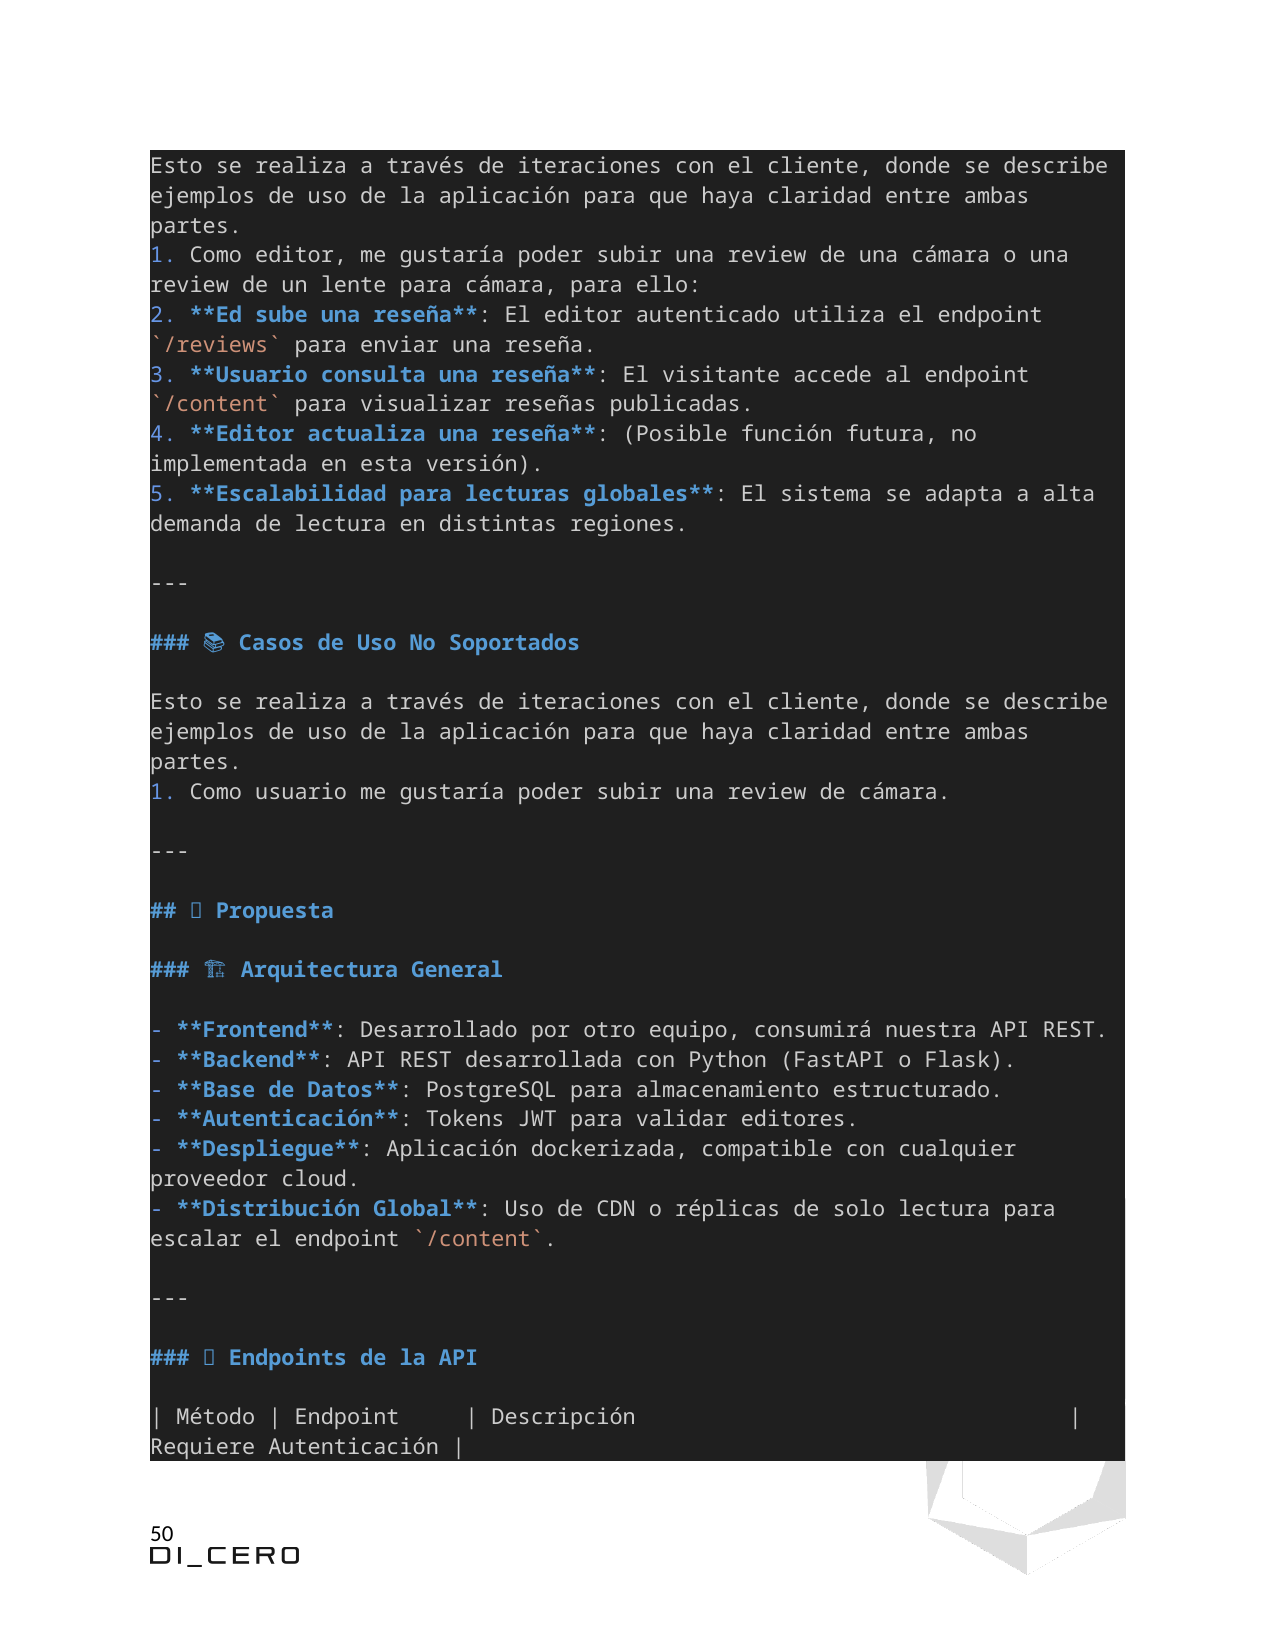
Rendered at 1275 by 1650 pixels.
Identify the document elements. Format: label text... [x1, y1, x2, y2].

text --- [150, 567, 1125, 597]
text - **Frontend**: Desarrollado por otro equipo, consumirá nuestra API REST. [150, 1014, 1125, 1044]
text 3. **Usuario consulta una reseña**: El visitante accede al endpoint `/content` para visualizar reseñas publicadas. [150, 358, 1125, 418]
text Esto se realiza a través de iteraciones con el cliente, donde se describe ejemplos de uso de la aplicación para que haya claridad entre ambas partes. [150, 150, 1125, 239]
text --- [150, 1282, 1125, 1312]
text 5. **Escalabilidad para lecturas globales**: El sistema se adapta a alta demanda de lectura en distintas regiones. [150, 478, 1125, 537]
text ### 📚 Casos de Uso No Soportados [150, 627, 1125, 656]
text ## 🧠 Propuesta [150, 895, 1125, 924]
text 2. **Ed sube una reseña**: El editor autenticado utiliza el endpoint `/reviews` para enviar una reseña. [150, 299, 1125, 358]
text - **Distribución Global**: Uso de CDN o réplicas de solo lectura para escalar el endpoint `/content`. [150, 1193, 1125, 1252]
picture [925, 1198, 1126, 1575]
text 1. Como editor, me gustaría poder subir una review de una cámara o una review de un lente para cámara, para ello: [150, 239, 1125, 299]
text Esto se realiza a través de iteraciones con el cliente, donde se describe ejemplos de uso de la aplicación para que haya claridad entre ambas partes. [150, 686, 1125, 776]
text | Método | Endpoint | Descripción | Requiere Autenticación | [150, 1401, 1125, 1461]
picture [150, 1547, 299, 1567]
text ### 🏗️ Arquitectura General [150, 954, 1125, 984]
text 4. **Editor actualiza una reseña**: (Posible función futura, no implementada en esta versión). [150, 418, 1125, 478]
text - **Despliegue**: Aplicación dockerizada, compatible con cualquier proveedor cloud. [150, 1133, 1125, 1193]
text - **Autenticación**: Tokens JWT para validar editores. [150, 1103, 1125, 1133]
text --- [150, 835, 1125, 865]
text - **Backend**: API REST desarrollada con Python (FastAPI o Flask). [150, 1044, 1125, 1073]
text - **Base de Datos**: PostgreSQL para almacenamiento estructurado. [150, 1073, 1125, 1103]
text 1. Como usuario me gustaría poder subir una review de cámara. [150, 776, 1125, 805]
text ### 🔄 Endpoints de la API [150, 1342, 1125, 1371]
